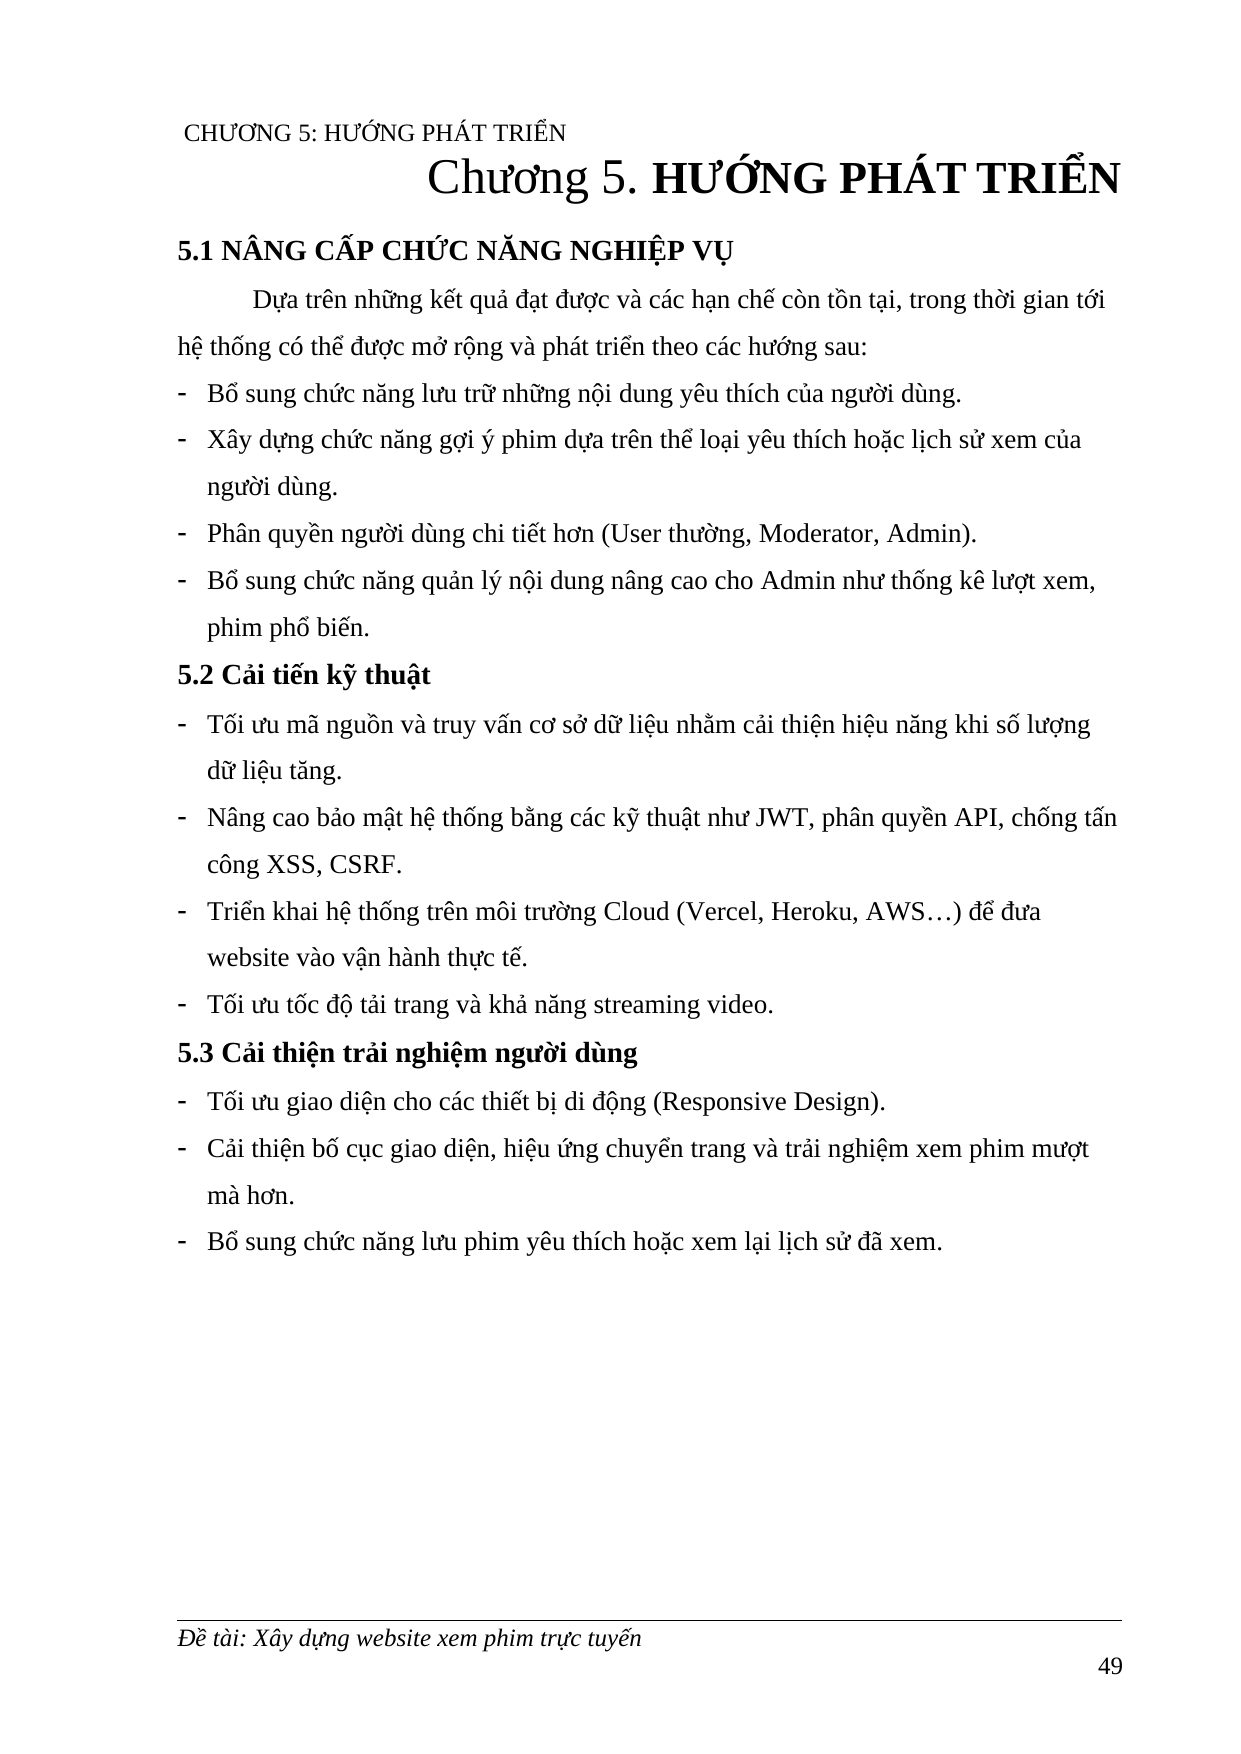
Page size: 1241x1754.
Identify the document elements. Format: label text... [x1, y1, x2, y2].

list Triển khai hệ thống trên môi trường Cloud (Vercel, Heroku, AWS…) để đưa website vào vận hành thực tế. [177, 894, 1122, 972]
text 5.2 Cải tiến kỹ thuật [177, 657, 1122, 691]
list Bổ sung chức năng lưu phim yêu thích hoặc xem lại lịch sử đã xem. [177, 1226, 1122, 1257]
list Phân quyền người dùng chi tiết hơn (User thường, Moderator, Admin). [177, 517, 1122, 548]
list Cải thiện bố cục giao diện, hiệu ứng chuyển trang và trải nghiệm xem phim mượt mà hơn. [177, 1132, 1122, 1210]
list Tối ưu tốc độ tải trang và khả năng streaming video. [177, 988, 1122, 1019]
subtitle Nâng cấp chức năng nghiệp vụ [177, 233, 1122, 267]
list Tối ưu giao diện cho các thiết bị di động (Responsive Design). [177, 1085, 1122, 1116]
list Tối ưu mã nguồn và truy vấn cơ sở dữ liệu nhằm cải thiện hiệu năng khi số lượng dữ liệu tăng. [177, 708, 1122, 786]
subtitle HƯỚNG PHÁT TRIỂN [177, 147, 1122, 204]
text 5.3 Cải thiện trải nghiệm người dùng [177, 1035, 1122, 1068]
text Dựa trên những kết quả đạt được và các hạn chế còn tồn tại, trong thời gian tới hệ thống có thể được mở rộng và phát triển theo các hướng sau: [177, 283, 1122, 361]
list Bổ sung chức năng lưu trữ những nội dung yêu thích của người dùng. [177, 377, 1122, 408]
list Nâng cao bảo mật hệ thống bằng các kỹ thuật như JWT, phân quyền API, chống tấn công XSS, CSRF. [177, 801, 1122, 879]
list Bổ sung chức năng quản lý nội dung nâng cao cho Admin như thống kê lượt xem, phim phổ biến. [177, 564, 1122, 642]
list Xây dựng chức năng gợi ý phim dựa trên thể loại yêu thích hoặc lịch sử xem của người dùng. [177, 424, 1122, 502]
